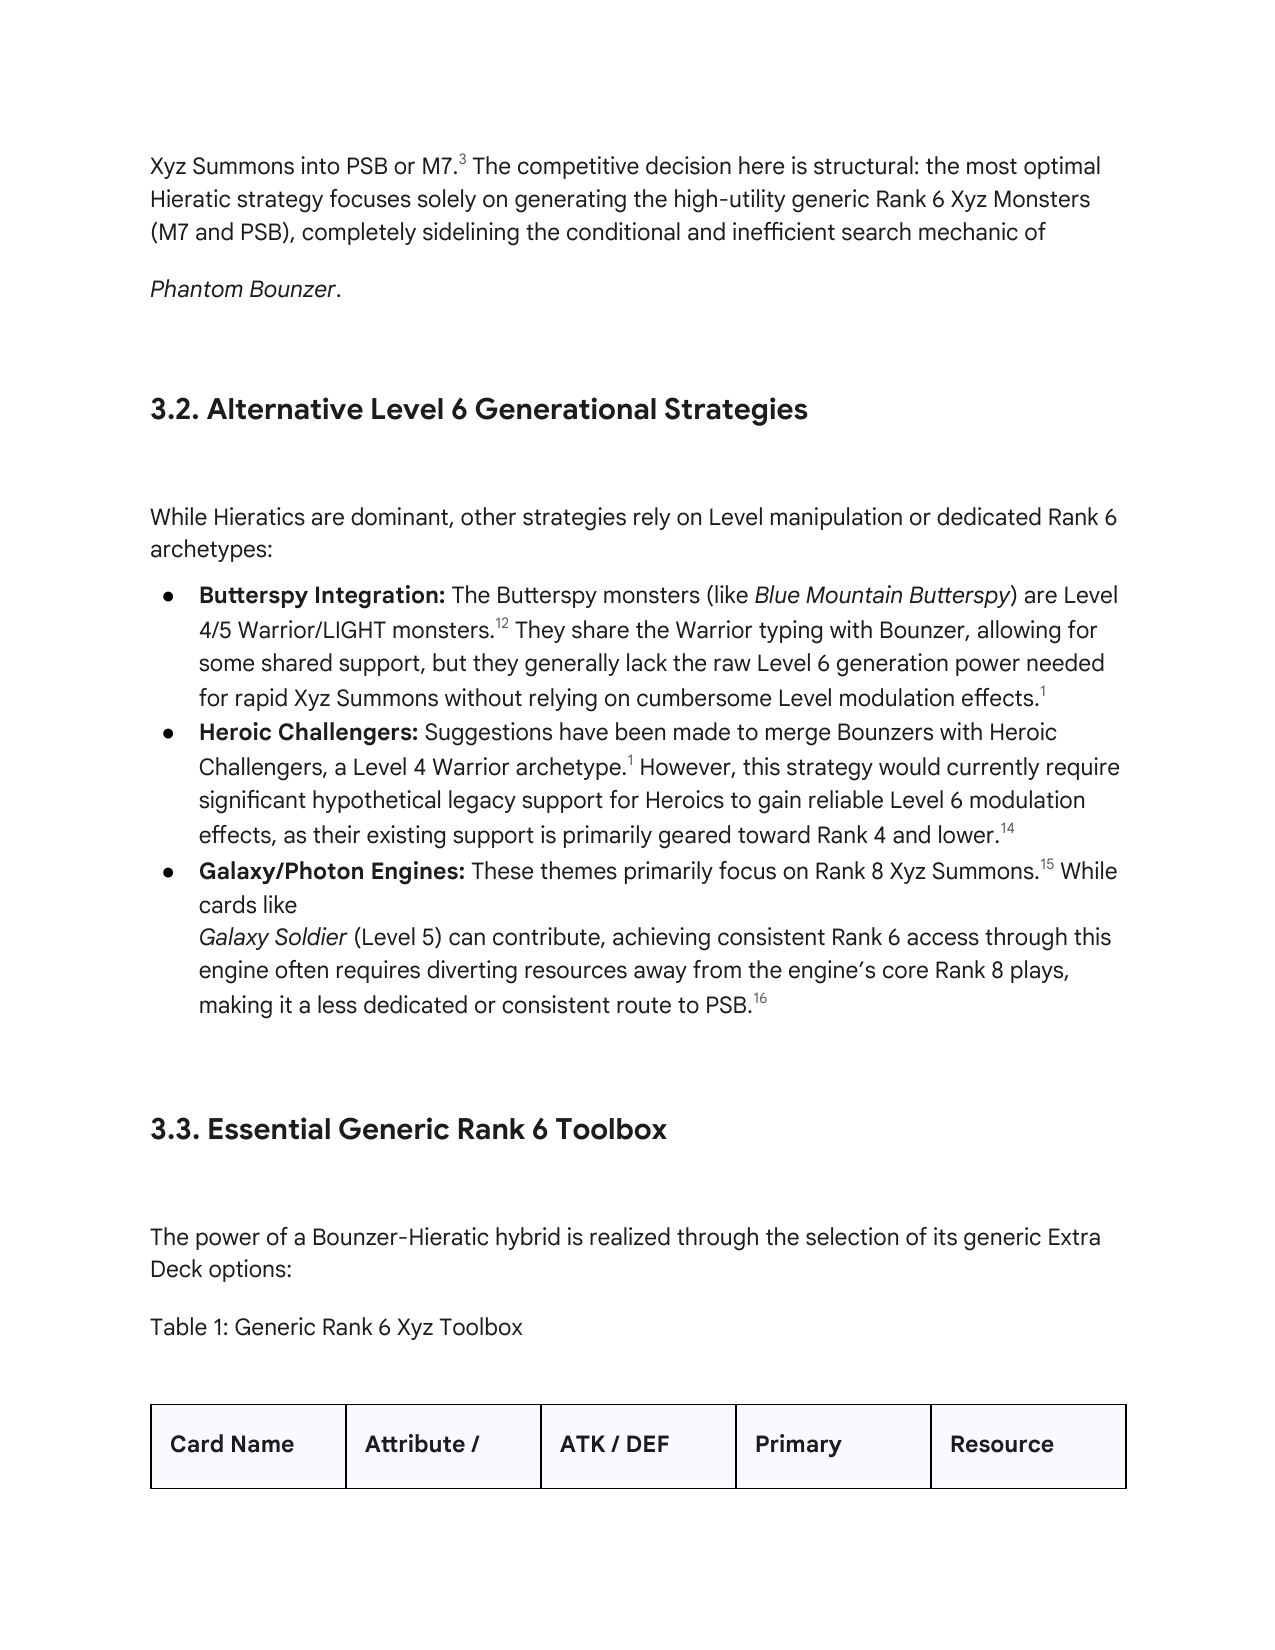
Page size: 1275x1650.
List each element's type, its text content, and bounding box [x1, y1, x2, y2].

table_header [932, 1405, 1125, 1487]
table_header Primary Function [737, 1405, 930, 1487]
subtitle 3.2. Alternative Level 6 Generational Strategies [150, 391, 1125, 428]
text While Hieratics are dominant, other strategies rely on Level manipulation or dedicated Rank 6 archetypes: [150, 503, 1125, 564]
list Galaxy/Photon Engines: These themes primarily focus on Rank 8 Xyz Summons.15 While cards like Galaxy Soldier (Level 5) can contribute, achieving consistent Rank 6 access through this engine often requires diverting resources away from the engine’s core Rank 8 plays, making it a less dedicated or consistent route to PSB.16 [161, 856, 1125, 1021]
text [150, 150, 1125, 247]
text The power of a Bounzer-Hieratic hybrid is realized through the selection of its generic Extra Deck options: [150, 1223, 1125, 1284]
table_header Card Name [152, 1405, 345, 1487]
list Heroic Challengers: Suggestions have been made to merge Bounzers with Heroic Challengers, a Level 4 Warrior archetype.1 However, this strategy would currently require significant hypothetical legacy support for Heroics to gain reliable Level 6 modulation effects, as their existing support is primarily geared toward Rank 4 and lower.14 [161, 718, 1125, 851]
table_header ATK / DEF [542, 1405, 735, 1487]
subtitle 3.3. Essential Generic Rank 6 Toolbox [150, 1111, 1125, 1147]
text Table 1: Generic Rank 6 Xyz Toolbox [150, 1313, 1125, 1342]
table_header Attribute / Type [347, 1405, 540, 1487]
list Butterspy Integration: The Butterspy monsters (like Blue Mountain Butterspy) are Level 4/5 Warrior/LIGHT monsters.12 They share the Warrior typing with Bounzer, allowing for some shared support, but they generally lack the raw Level 6 generation power needed for rapid Xyz Summons without relying on cumbersome Level modulation effects.1 [161, 581, 1125, 714]
text Phantom Bounzer. [150, 276, 1125, 304]
